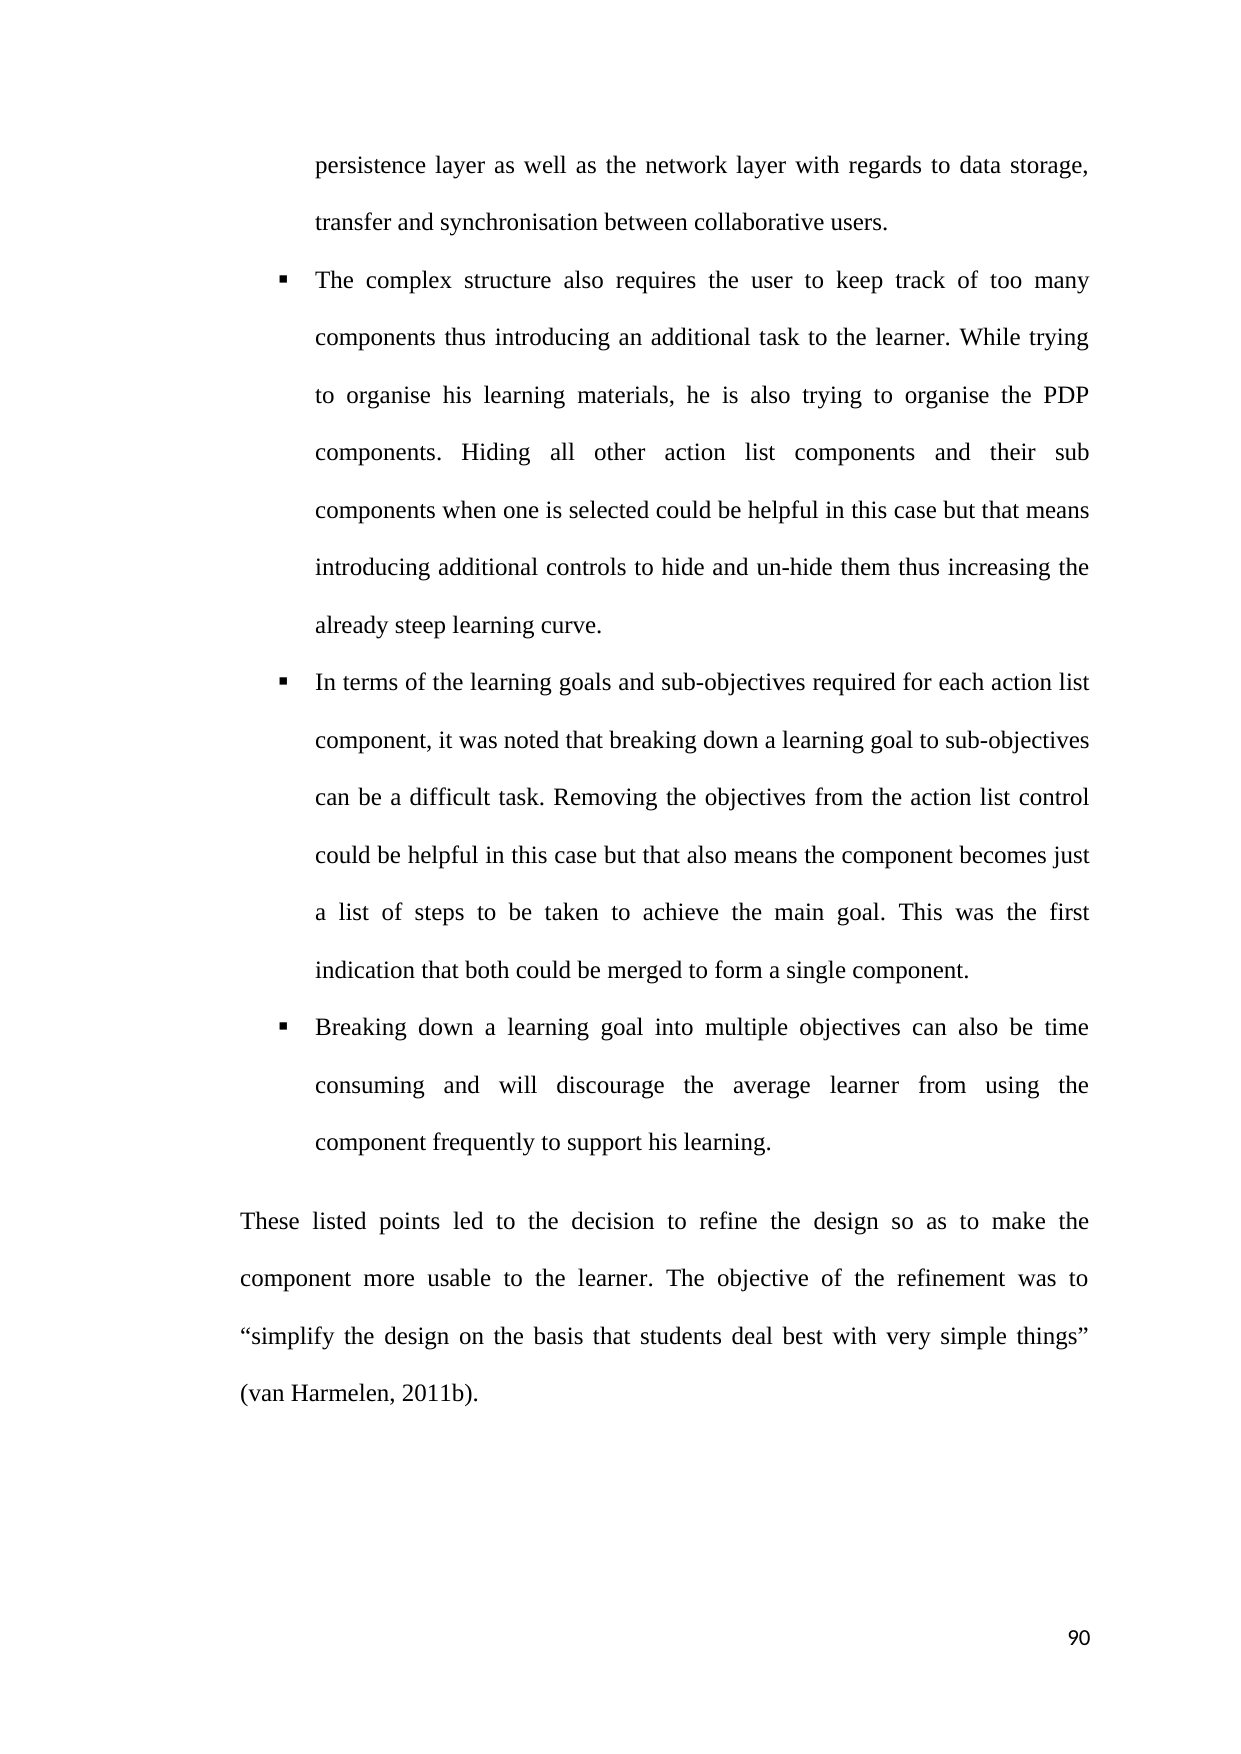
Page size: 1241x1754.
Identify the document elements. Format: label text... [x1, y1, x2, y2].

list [277, 150, 1090, 236]
list The complex structure also requires the user to keep track of too many components thus introducing an additional task to the learner. While trying to organise his learning materials, he is also trying to organise the PDP components. Hiding all other action list components and their sub components when one is selected could be helpful in this case but that means introducing additional controls to hide and un-hide them thus increasing the already steep learning curve. [277, 265, 1090, 639]
list Breaking down a learning goal into multiple objectives can also be time consuming and will discourage the average learner from using the component frequently to support his learning. [277, 1012, 1090, 1156]
text These listed points led to the decision to refine the design so as to make the component more usable to the learner. The objective of the refinement was to “simplify the design on the basis that students deal best with very simple things” (van Harmelen, 2011b). [240, 1206, 1090, 1407]
list In terms of the learning goals and sub-objectives required for each action list component, it was noted that breaking down a learning goal to sub-objectives can be a difficult task. Removing the objectives from the action list control could be helpful in this case but that also means the component becomes just a list of steps to be taken to achieve the main goal. This was the first indication that both could be merged to form a single component. [277, 667, 1090, 984]
